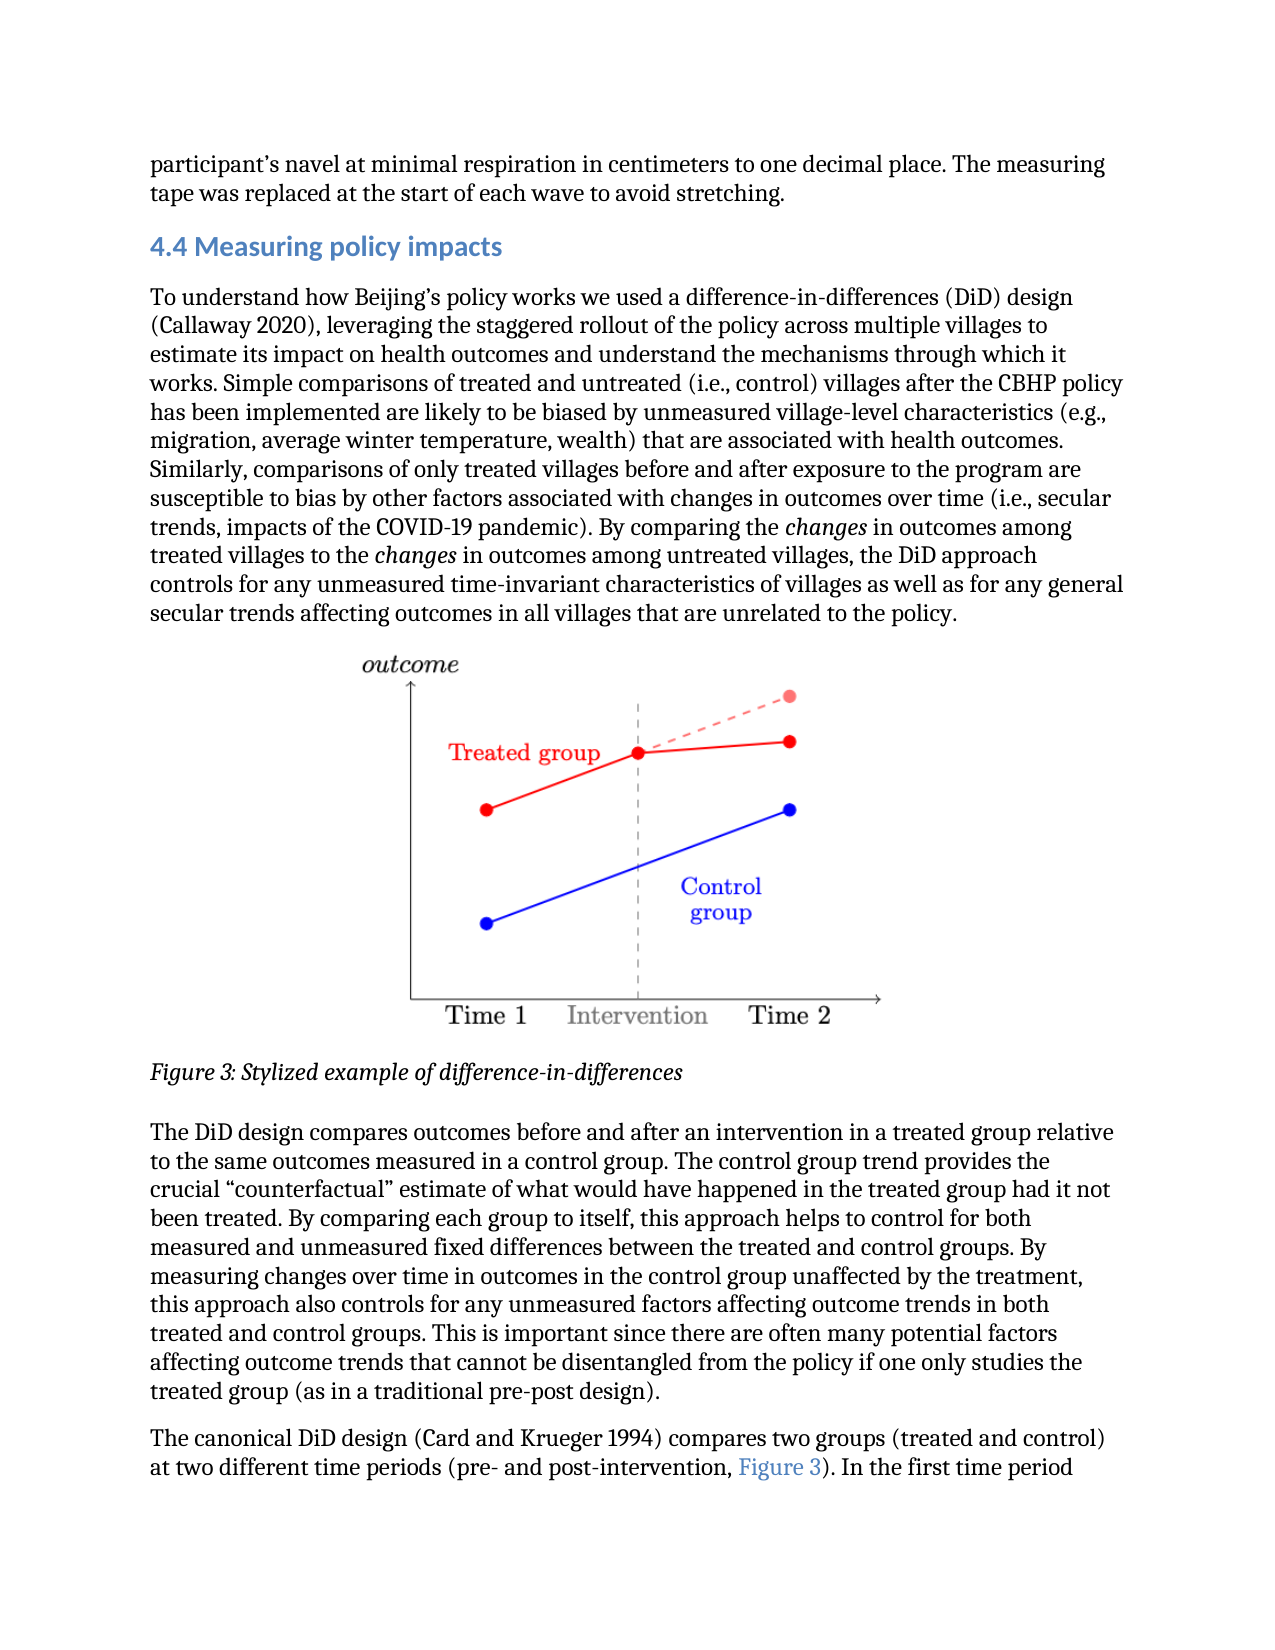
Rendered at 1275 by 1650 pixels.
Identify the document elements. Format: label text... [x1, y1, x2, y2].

text The DiD design compares outcomes before and after an intervention in a treated group relative to the same outcomes measured in a control group. The control group trend provides the crucial “counterfactual” estimate of what would have happened in the treated group had it not been treated. By comparing each group to itself, this approach helps to control for both measured and unmeasured fixed differences between the treated and control groups. By measuring changes over time in outcomes in the control group unaffected by the treatment, this approach also controls for any unmeasured factors affecting outcome trends in both treated and control groups. This is important since there are often many potential factors affecting outcome trends that cannot be disentangled from the policy if one only studies the treated group (as in a traditional pre-post design). [150, 1118, 1125, 1405]
table_header Figure 3: Stylized example of difference-in-differences [139, 646, 1114, 1099]
subtitle 4.4 Measuring policy impacts [150, 228, 1125, 264]
picture [298, 646, 955, 1037]
text To understand how Beijing’s policy works we used a difference-in-differences (DiD) design (Callaway 2020), leveraging the staggered rollout of the policy across multiple villages to estimate its impact on health outcomes and understand the mechanisms through which it works. Simple comparisons of treated and untreated (i.e., control) villages after the CBHP policy has been implemented are likely to be biased by unmeasured village-level characteristics (e.g., migration, average winter temperature, wealth) that are associated with health outcomes. Similarly, comparisons of only treated villages before and after exposure to the program are susceptible to bias by other factors associated with changes in outcomes over time (i.e., secular trends, impacts of the COVID-19 pandemic). By comparing the changes in outcomes among treated villages to the changes in outcomes among untreated villages, the DiD approach controls for any unmeasured time-invariant characteristics of villages as well as for any general secular trends affecting outcomes in all villages that are unrelated to the policy. [150, 283, 1125, 628]
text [150, 1424, 1125, 1482]
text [150, 150, 1125, 207]
